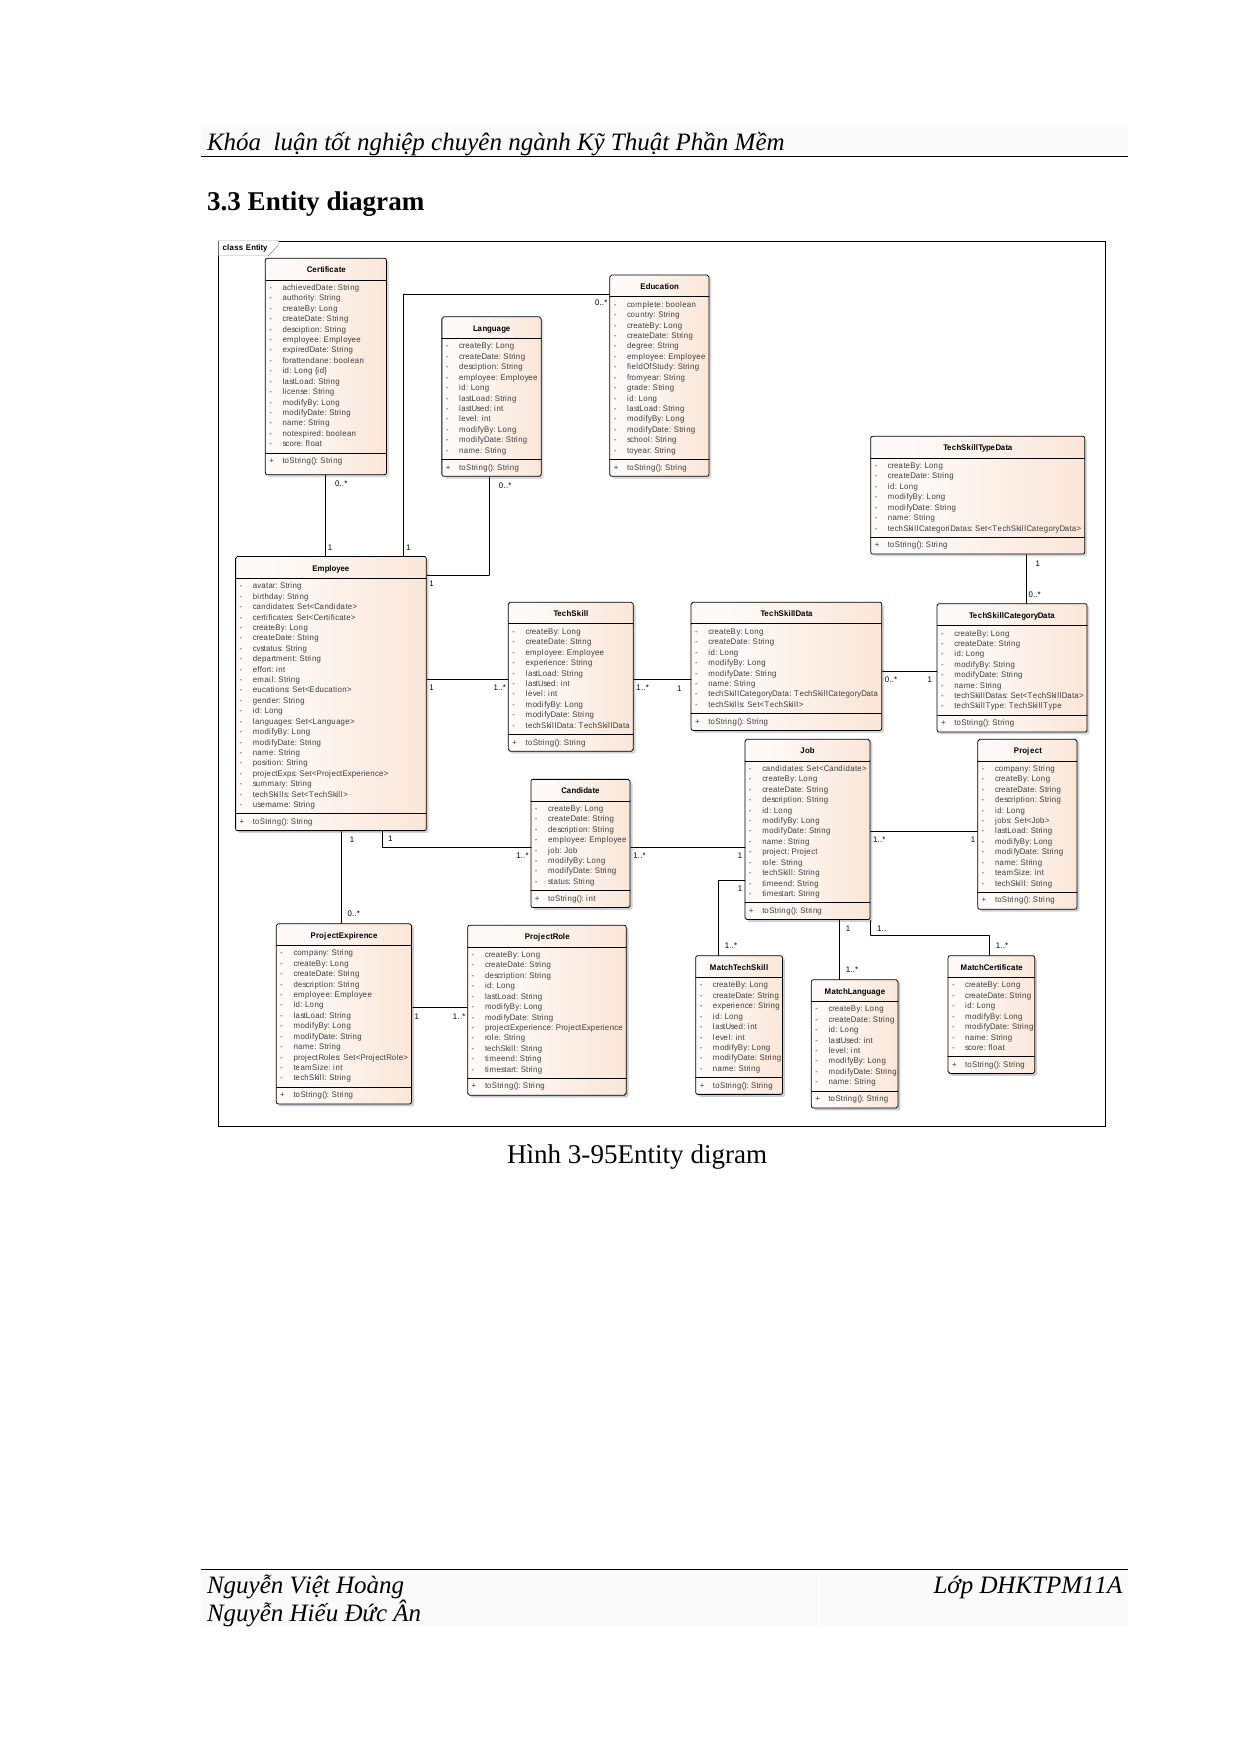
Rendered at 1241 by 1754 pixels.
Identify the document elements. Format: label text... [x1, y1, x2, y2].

subtitle Entity diagram [207, 185, 1122, 216]
